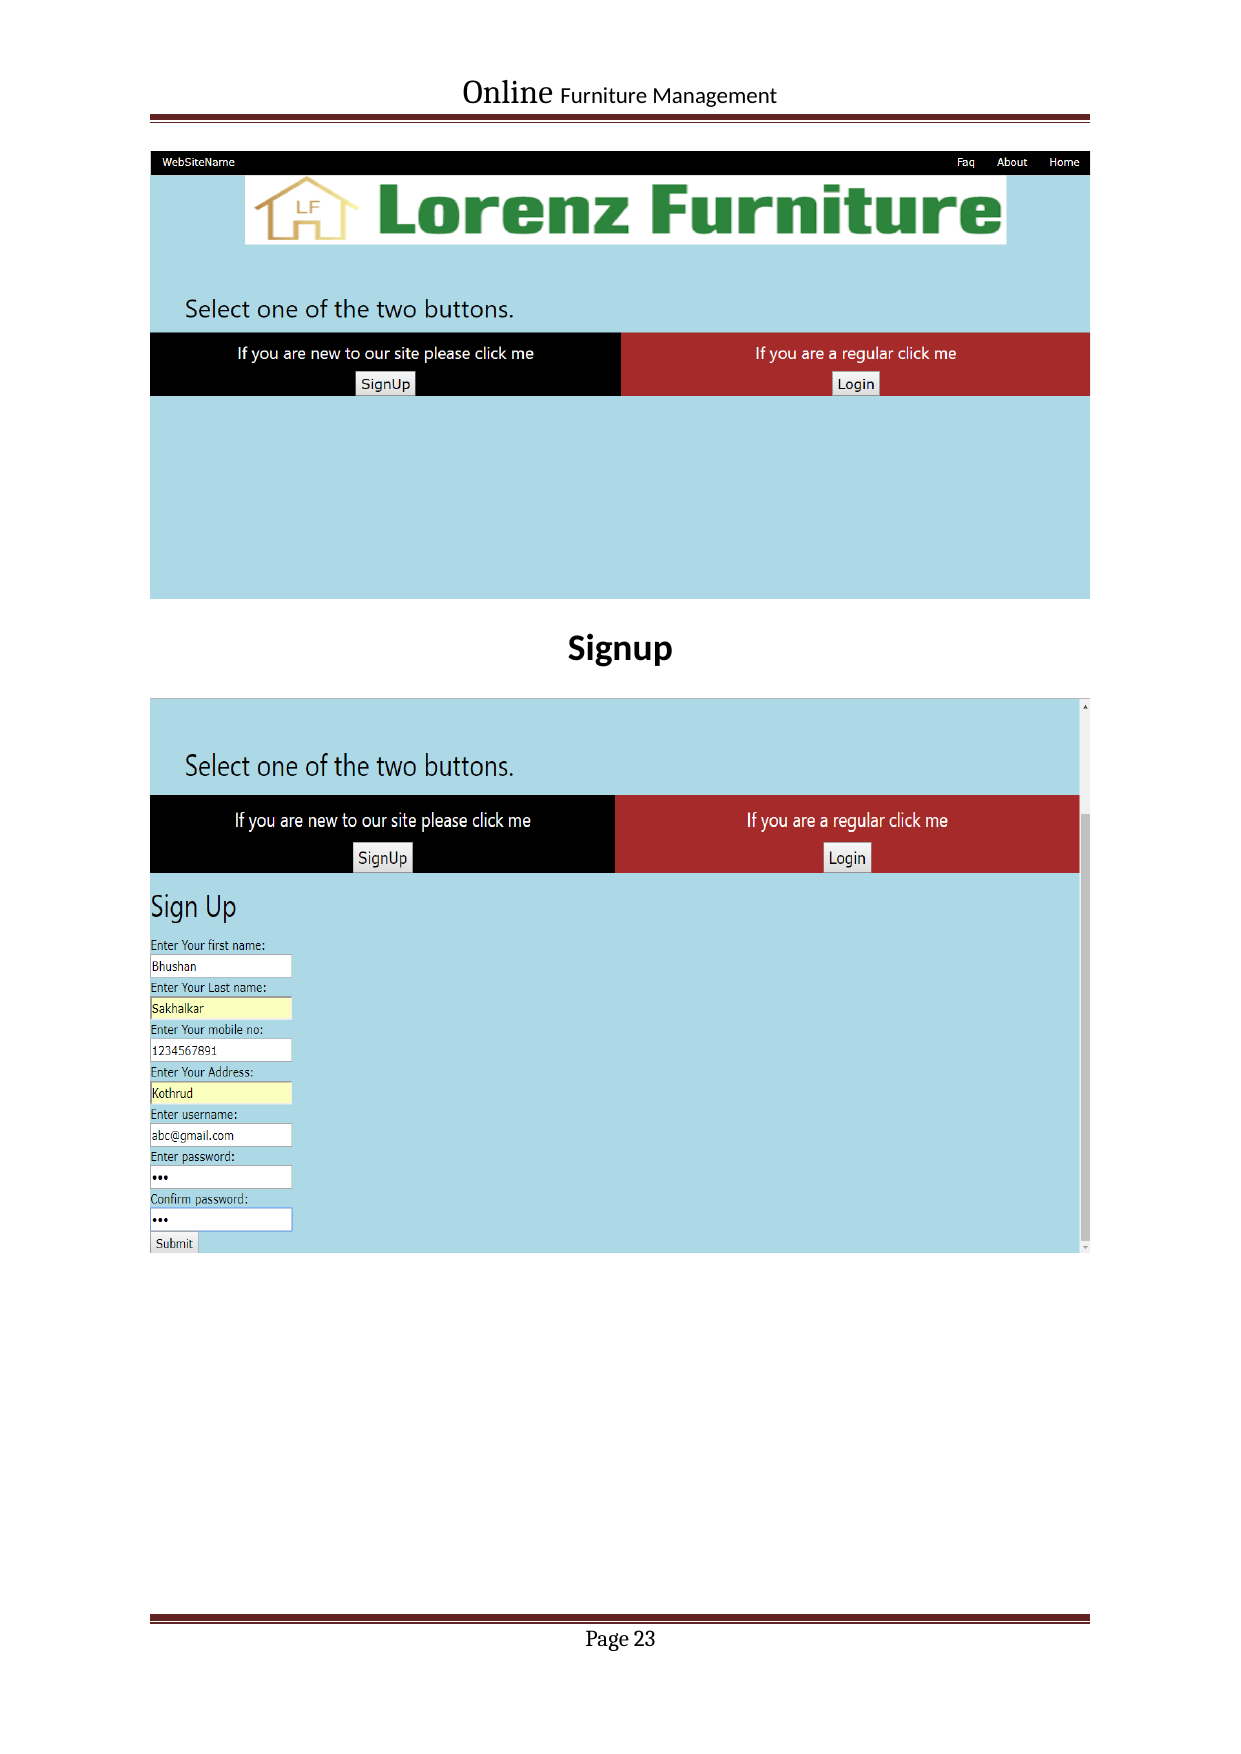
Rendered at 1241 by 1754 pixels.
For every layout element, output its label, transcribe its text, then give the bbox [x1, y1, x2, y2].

text Signup [150, 624, 1090, 670]
picture [150, 697, 1091, 1253]
picture [150, 151, 1091, 599]
